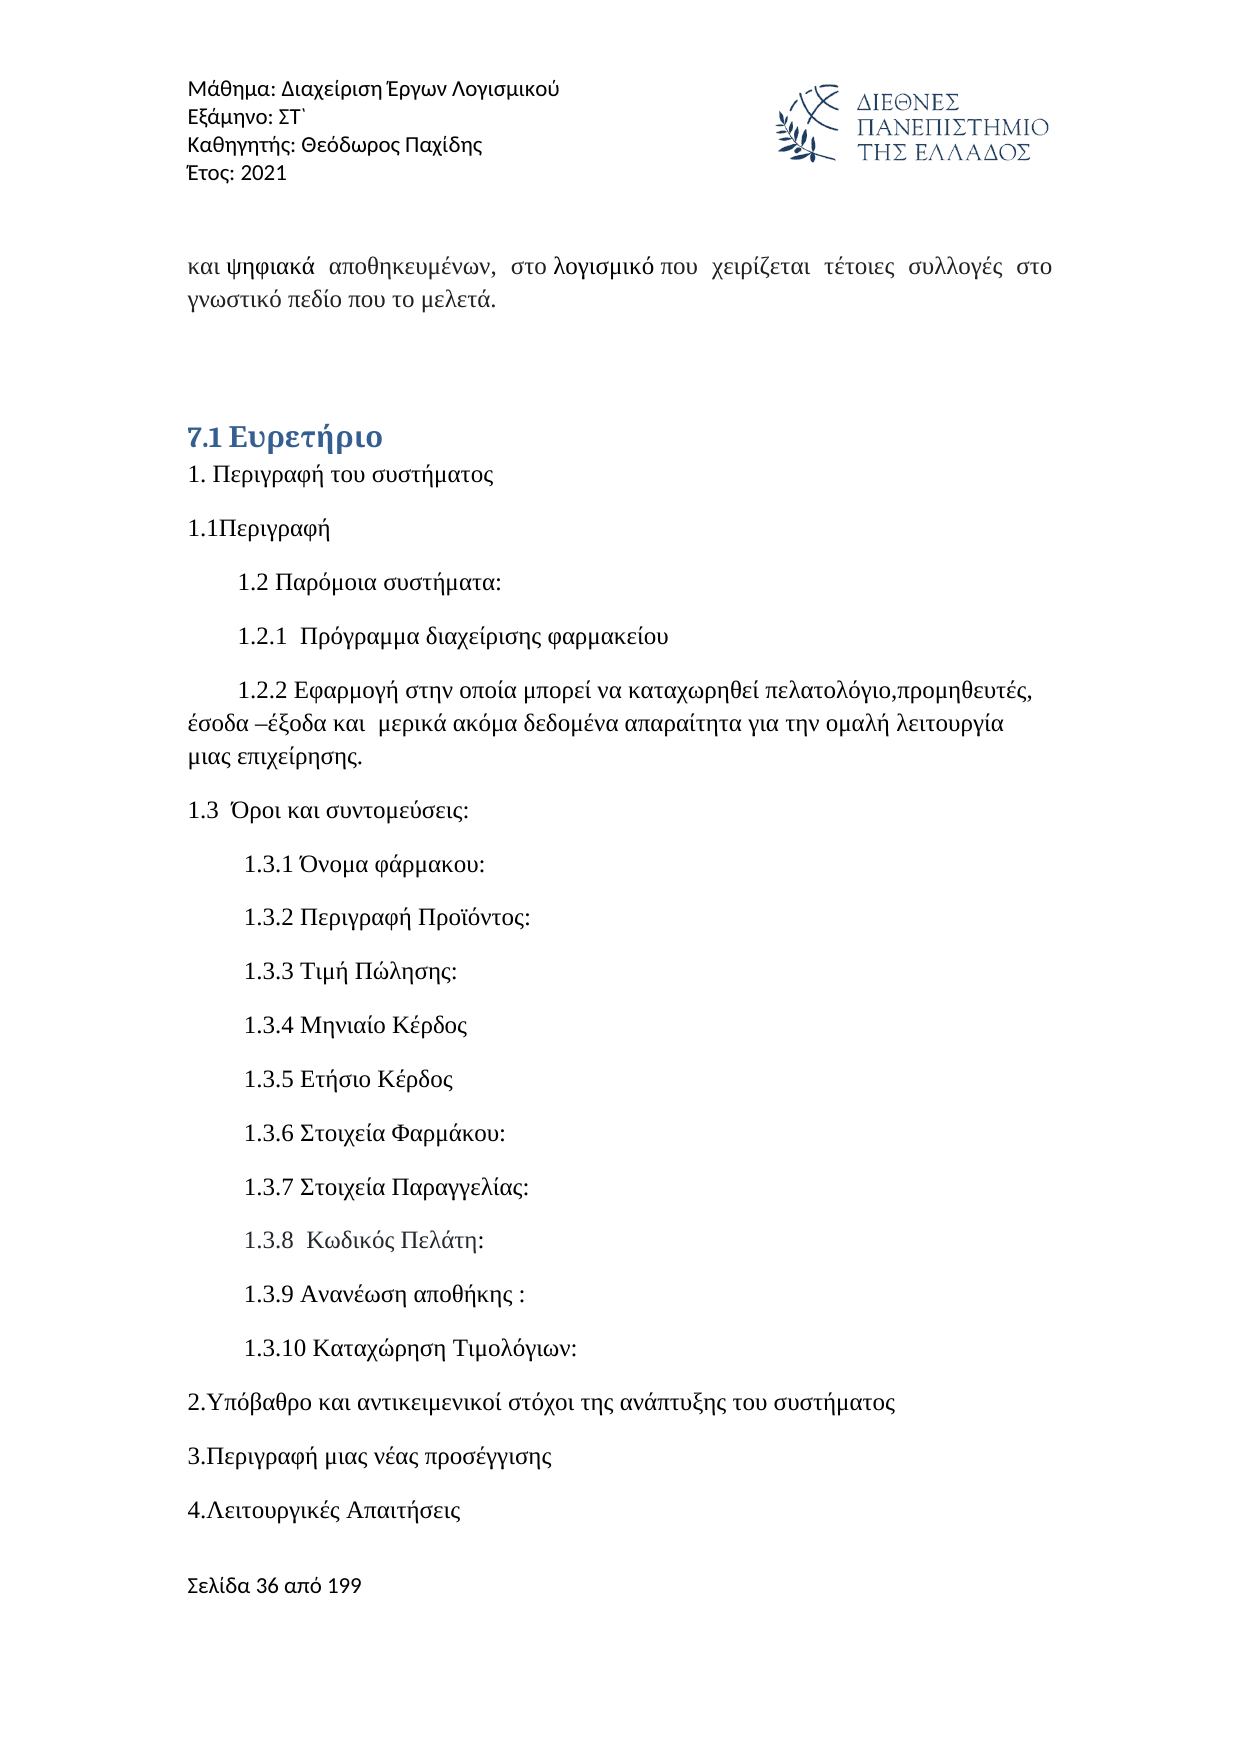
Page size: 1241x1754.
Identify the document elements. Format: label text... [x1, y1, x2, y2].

text 1.3.9 Ανανέωση αποθήκης : [187, 1279, 1053, 1308]
text 1.3 Όροι και συντομεύσεις: [187, 795, 1053, 823]
text 1.2.1 Πρόγραμμα διαχείρισης φαρμακείου [187, 621, 1053, 650]
text 1.3.3 Τιμή Πώλησης: [187, 956, 1053, 985]
text 1.2.2 Εφαρμογή στην οποία μπορεί να καταχωρηθεί πελατολόγιο,προμηθευτές, έσοδα –έξοδα και μερικά ακόμα δεδομένα απαραίτητα για την ομαλή λειτουργία μιας επιχείρησης. [187, 675, 1053, 770]
text 1.3.2 Περιγραφή Προϊόντος: [187, 902, 1053, 931]
text 3.Περιγραφή μιας νέας προσέγγισης [187, 1441, 1053, 1470]
text 2.Υπόβαθρο και αντικειμενικοί στόχοι της ανάπτυξης του συστήματος [187, 1387, 1053, 1416]
text 1.3.7 Στοιχεία Παραγγελίας: [187, 1172, 1053, 1201]
text 1.3.10 Καταχώρηση Τιμολόγιων: [187, 1333, 1053, 1362]
text 1. Περιγραφή του συστήματος [187, 459, 1053, 488]
text 1.1Περιγραφή [187, 513, 1053, 542]
picture [752, 73, 1073, 174]
text 4.Λειτουργικές Απαιτήσεις [187, 1495, 1053, 1524]
text 1.2 Παρόμοια συστήματα: [187, 567, 1053, 596]
text 1.3.6 Στοιχεία Φαρμάκου: [187, 1118, 1053, 1147]
text 1.3.5 Ετήσιο Κέρδος [187, 1064, 1053, 1093]
text 1.3.1 Όνομα φάρμακου: [187, 849, 1053, 877]
text 1.3.4 Μηνιαίο Κέρδος [187, 1010, 1053, 1039]
subtitle 7.1 Ευρετήριο [187, 421, 1053, 454]
text 1.3.8 Κωδικός Πελάτη: [187, 1226, 1053, 1254]
